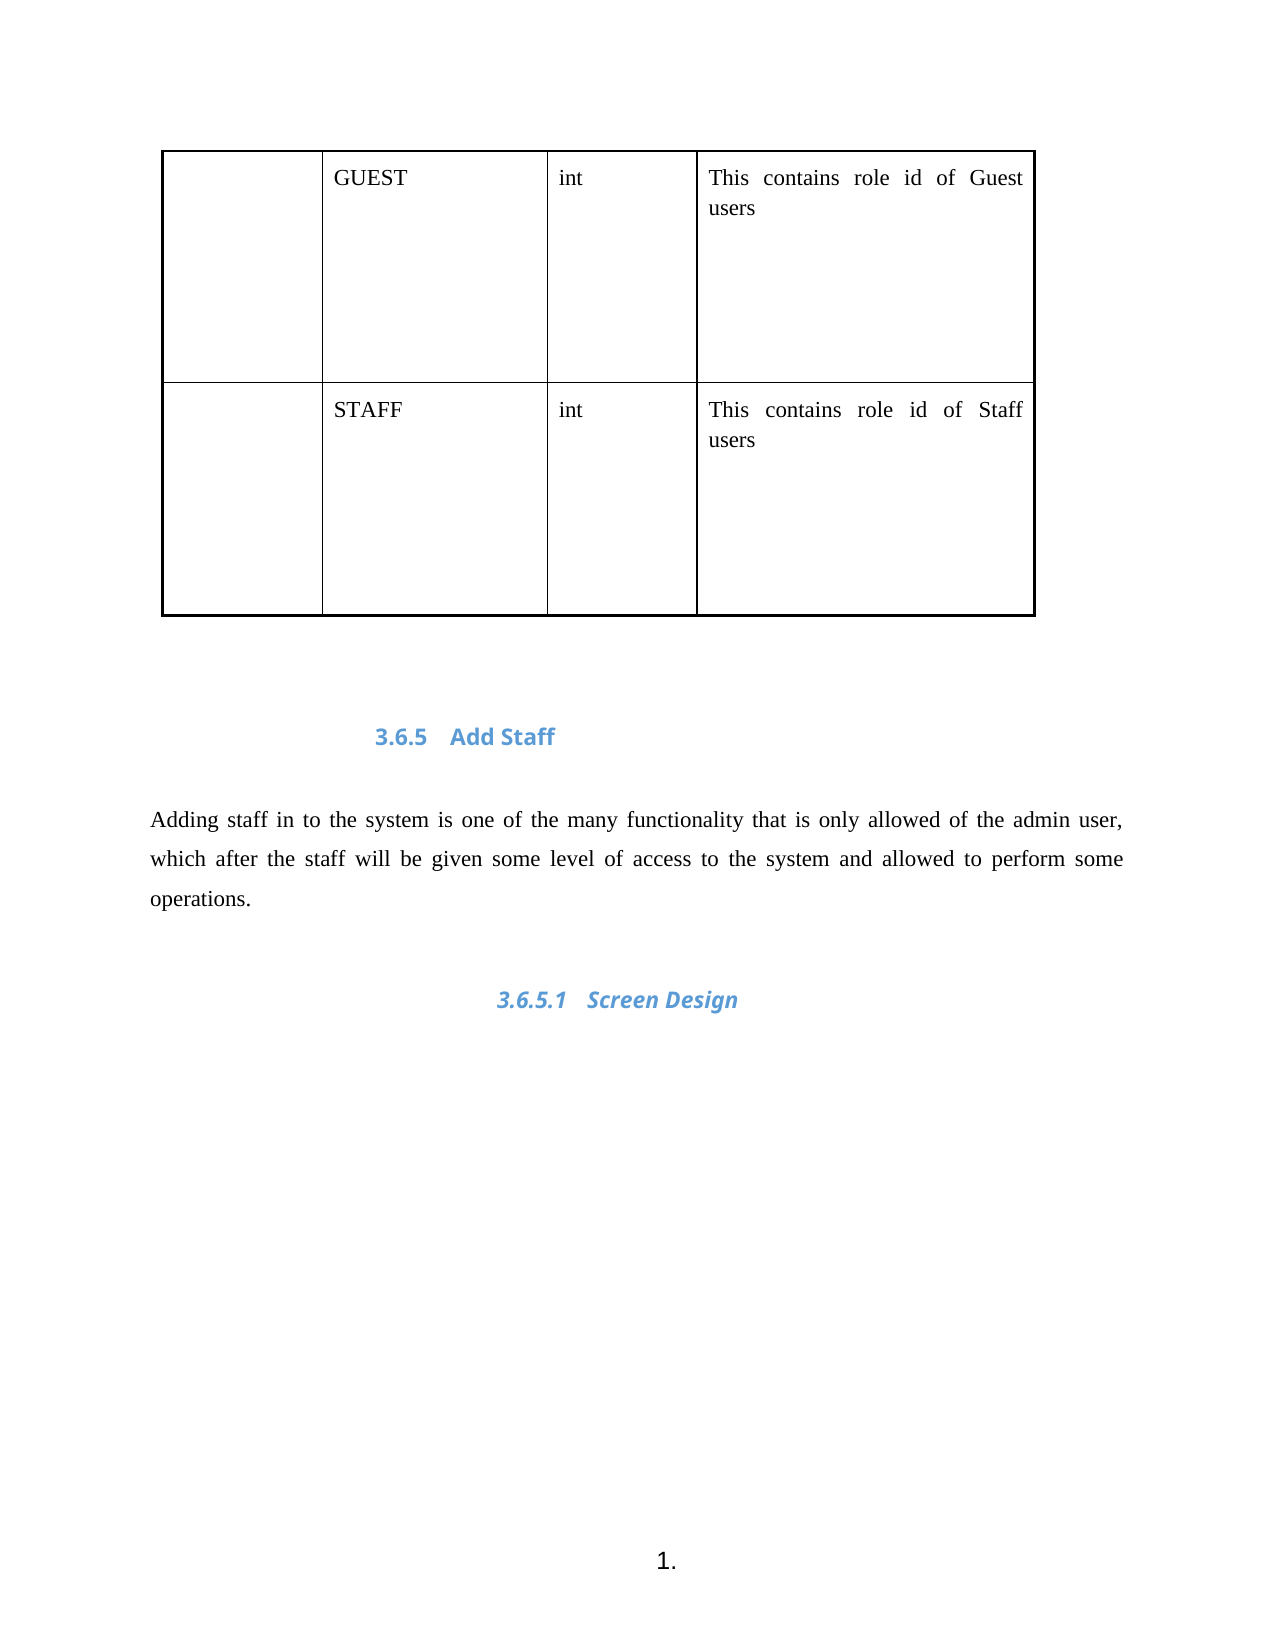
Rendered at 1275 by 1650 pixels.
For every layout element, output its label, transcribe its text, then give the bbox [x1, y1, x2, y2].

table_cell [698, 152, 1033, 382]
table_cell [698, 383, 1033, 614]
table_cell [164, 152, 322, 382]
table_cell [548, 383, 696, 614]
subtitle Add Staff [375, 721, 1125, 752]
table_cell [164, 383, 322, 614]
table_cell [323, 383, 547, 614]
text Adding staff in to the system is one of the many functionality that is only allowed of the admin user, which after the staff will be given some level of access to the system and allowed to perform some operations. [150, 806, 1125, 911]
subtitle Screen Design [497, 984, 1125, 1015]
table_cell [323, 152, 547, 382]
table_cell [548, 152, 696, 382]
